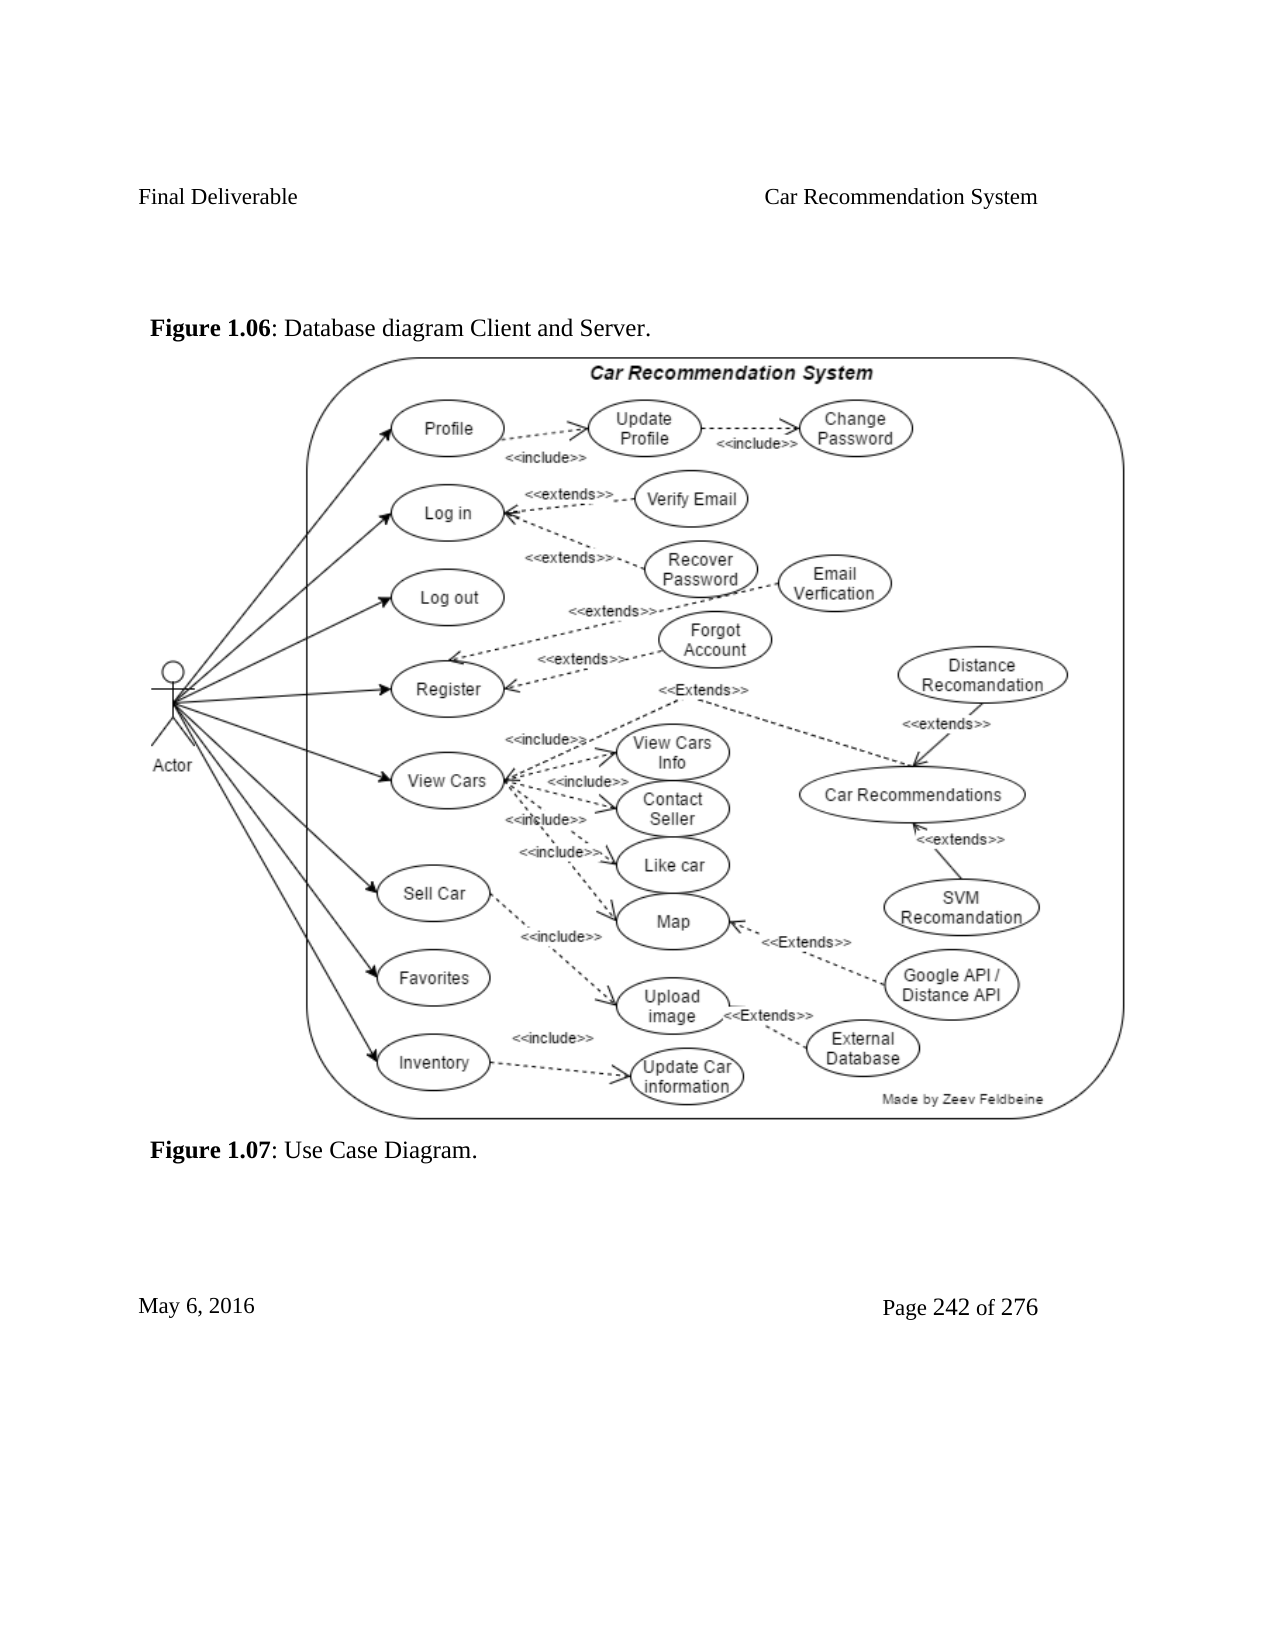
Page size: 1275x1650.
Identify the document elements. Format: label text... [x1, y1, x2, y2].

text Figure 1.07: Use Case Diagram. [150, 1135, 1125, 1163]
text Figure 1.06: Database diagram Client and Server. [150, 313, 1125, 342]
